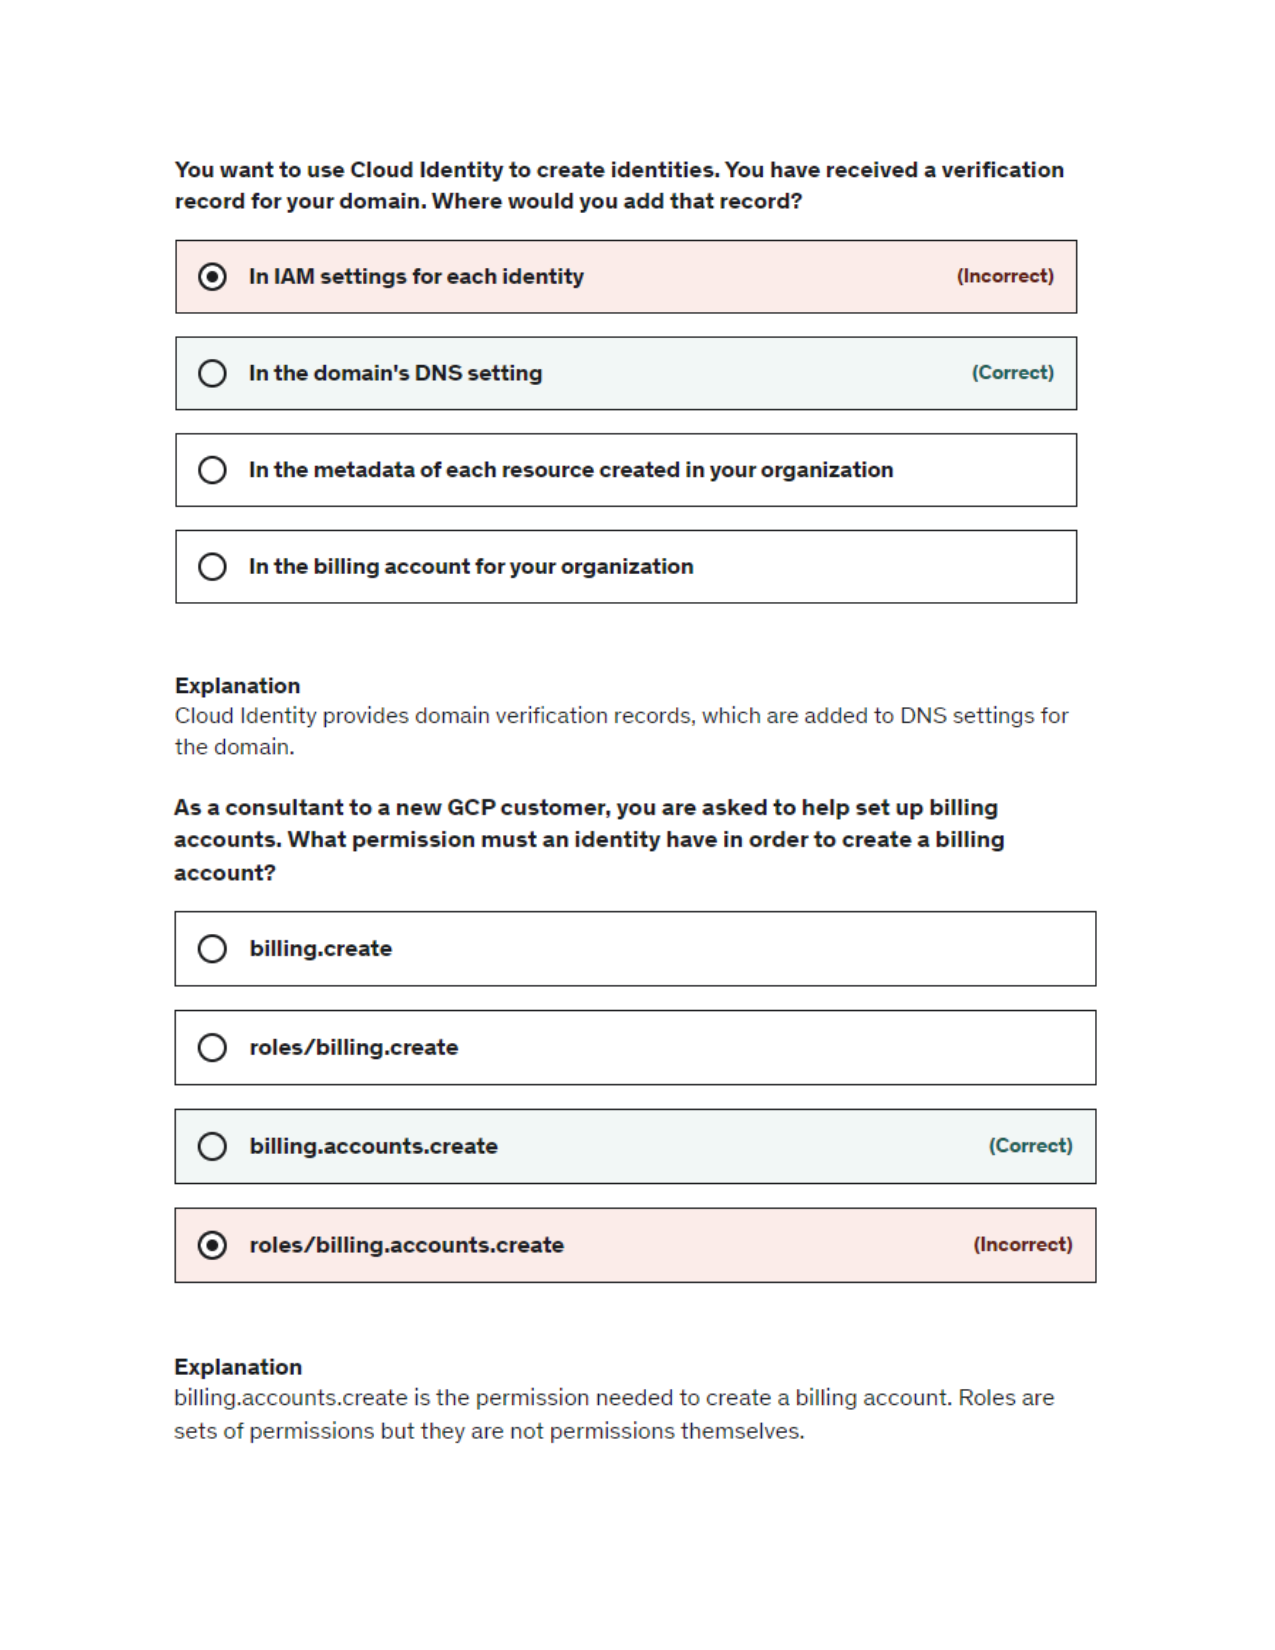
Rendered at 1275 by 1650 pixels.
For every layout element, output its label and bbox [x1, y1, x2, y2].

picture [150, 150, 1125, 773]
picture [150, 776, 1125, 1481]
